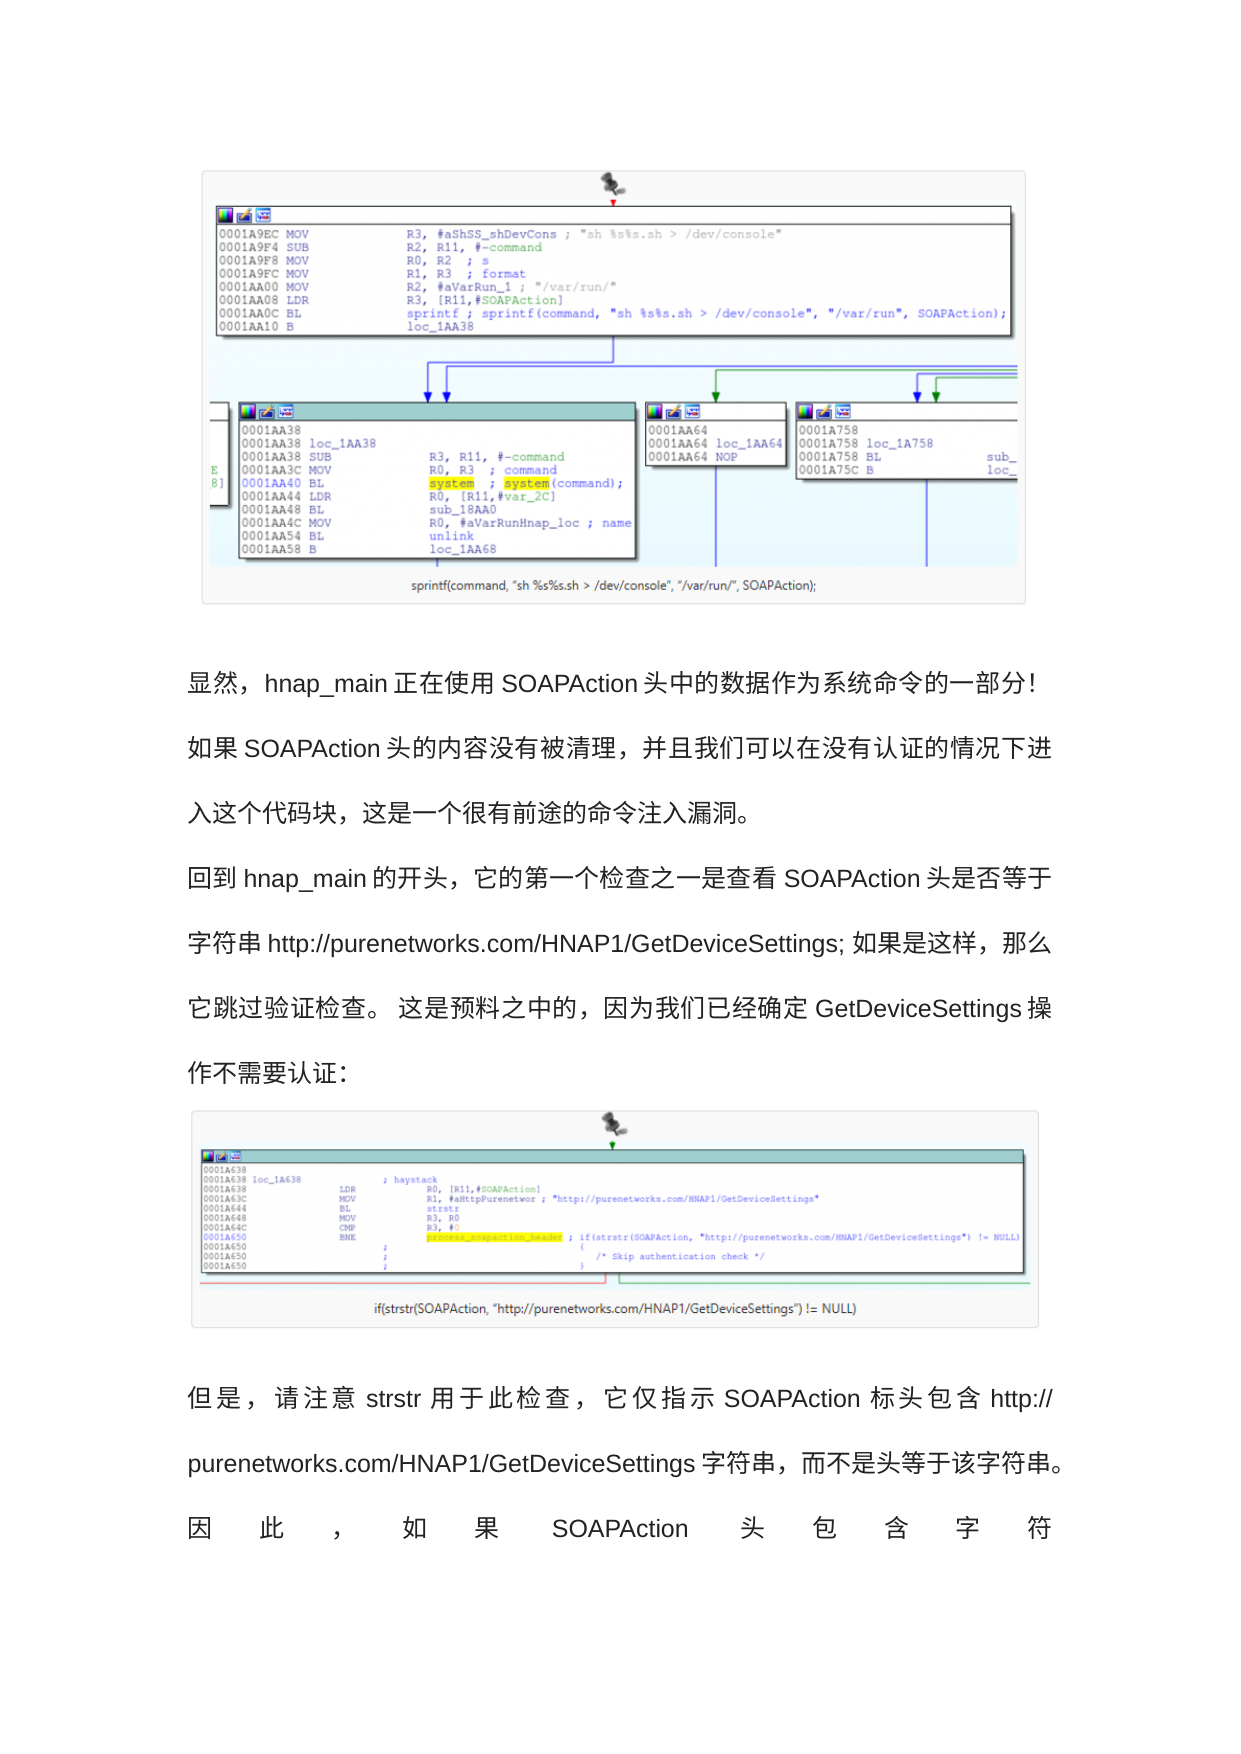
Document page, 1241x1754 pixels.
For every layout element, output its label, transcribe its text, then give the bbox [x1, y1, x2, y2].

picture [187, 162, 1053, 618]
picture [187, 1104, 1053, 1339]
text 显然，hnap_main正在使用SOAPAction头中的数据作为系统命令的一部分！ 如果SOAPAction头的内容没有被清理，并且我们可以在没有认证的情况下进入这个代码块，这是一个很有前途的命令注入漏洞。 回到hnap_main的开头，它的第一个检查之一是查看SOAPAction头是否等于字符串http://purenetworks.com/HNAP1/GetDeviceSettings; 如果是这样，那么它跳过验证检查。 这是预料之中的，因为我们已经确定GetDeviceSettings操作不需要认证： [187, 649, 1053, 1104]
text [187, 1364, 1053, 1559]
